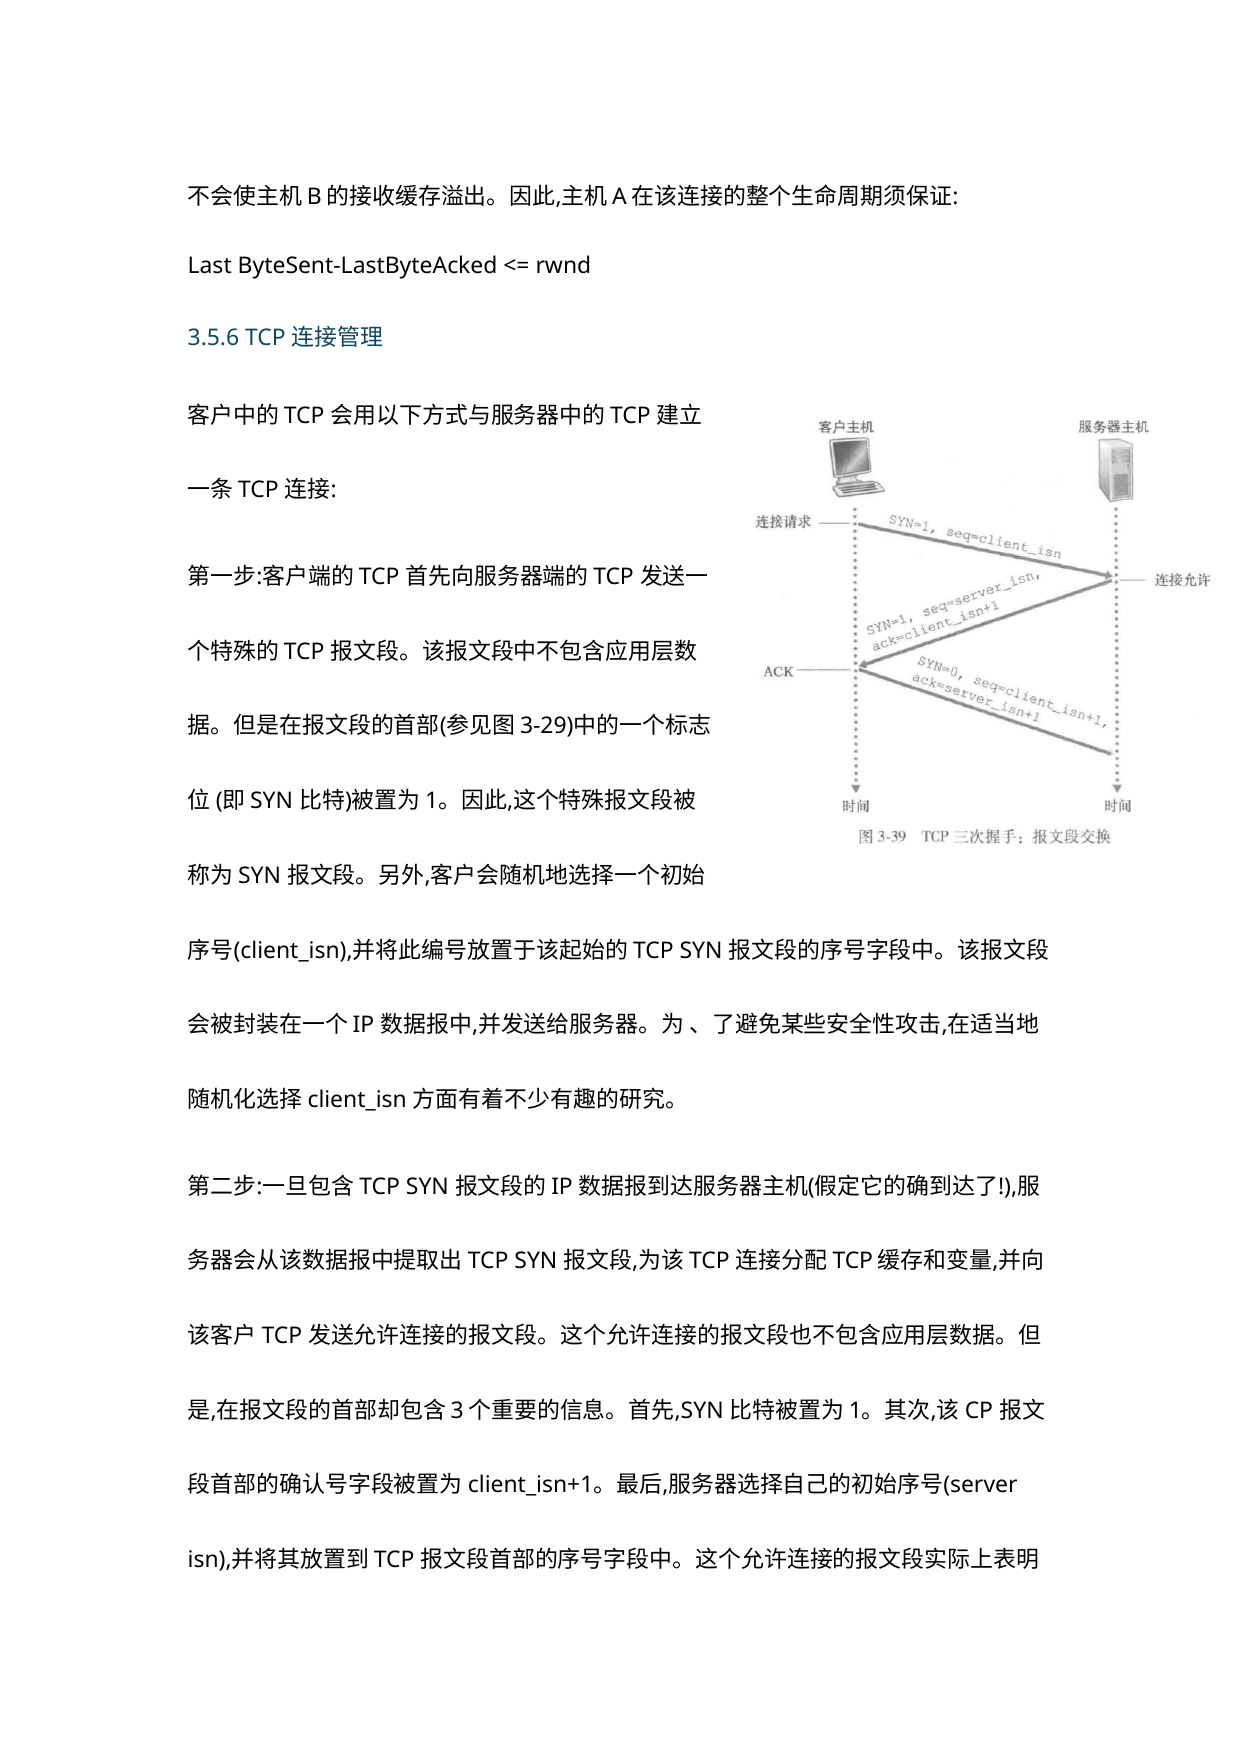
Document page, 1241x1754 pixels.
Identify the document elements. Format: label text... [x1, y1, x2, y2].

picture [734, 395, 1216, 842]
text Last ByteSent-LastByteAcked <= rwnd [187, 249, 1053, 281]
text 第一步:客户端的TCP 首先向服务器端的TCP 发送一个特殊的TCP 报文段。该报文段中不包含应用层数据。但是在报文段的首部(参见图3-29)中的一个标志位 (即SYN 比特)被置为1。因此,这个特殊报文段被称为SYN 报文段。另外,客户会随机地选择一个初始序号(client_isn),并将此编号放置于该起始的 TCP SYN 报文段的序号字段中。该报文段会被封装在一个IP 数据报中,并发送给服务器。为 、了避免某些安全性攻击,在适当地随机化选择 client_isn 方面有着不少有趣的研究。 [187, 542, 1053, 1130]
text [187, 162, 1053, 227]
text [187, 1152, 1053, 1590]
text 客户中的TCP 会用以下方式与服务器中的TCP 建立一条TCP 连接: [187, 381, 1053, 521]
subtitle 3.5.6 TCP 连接管理 [187, 302, 1053, 367]
